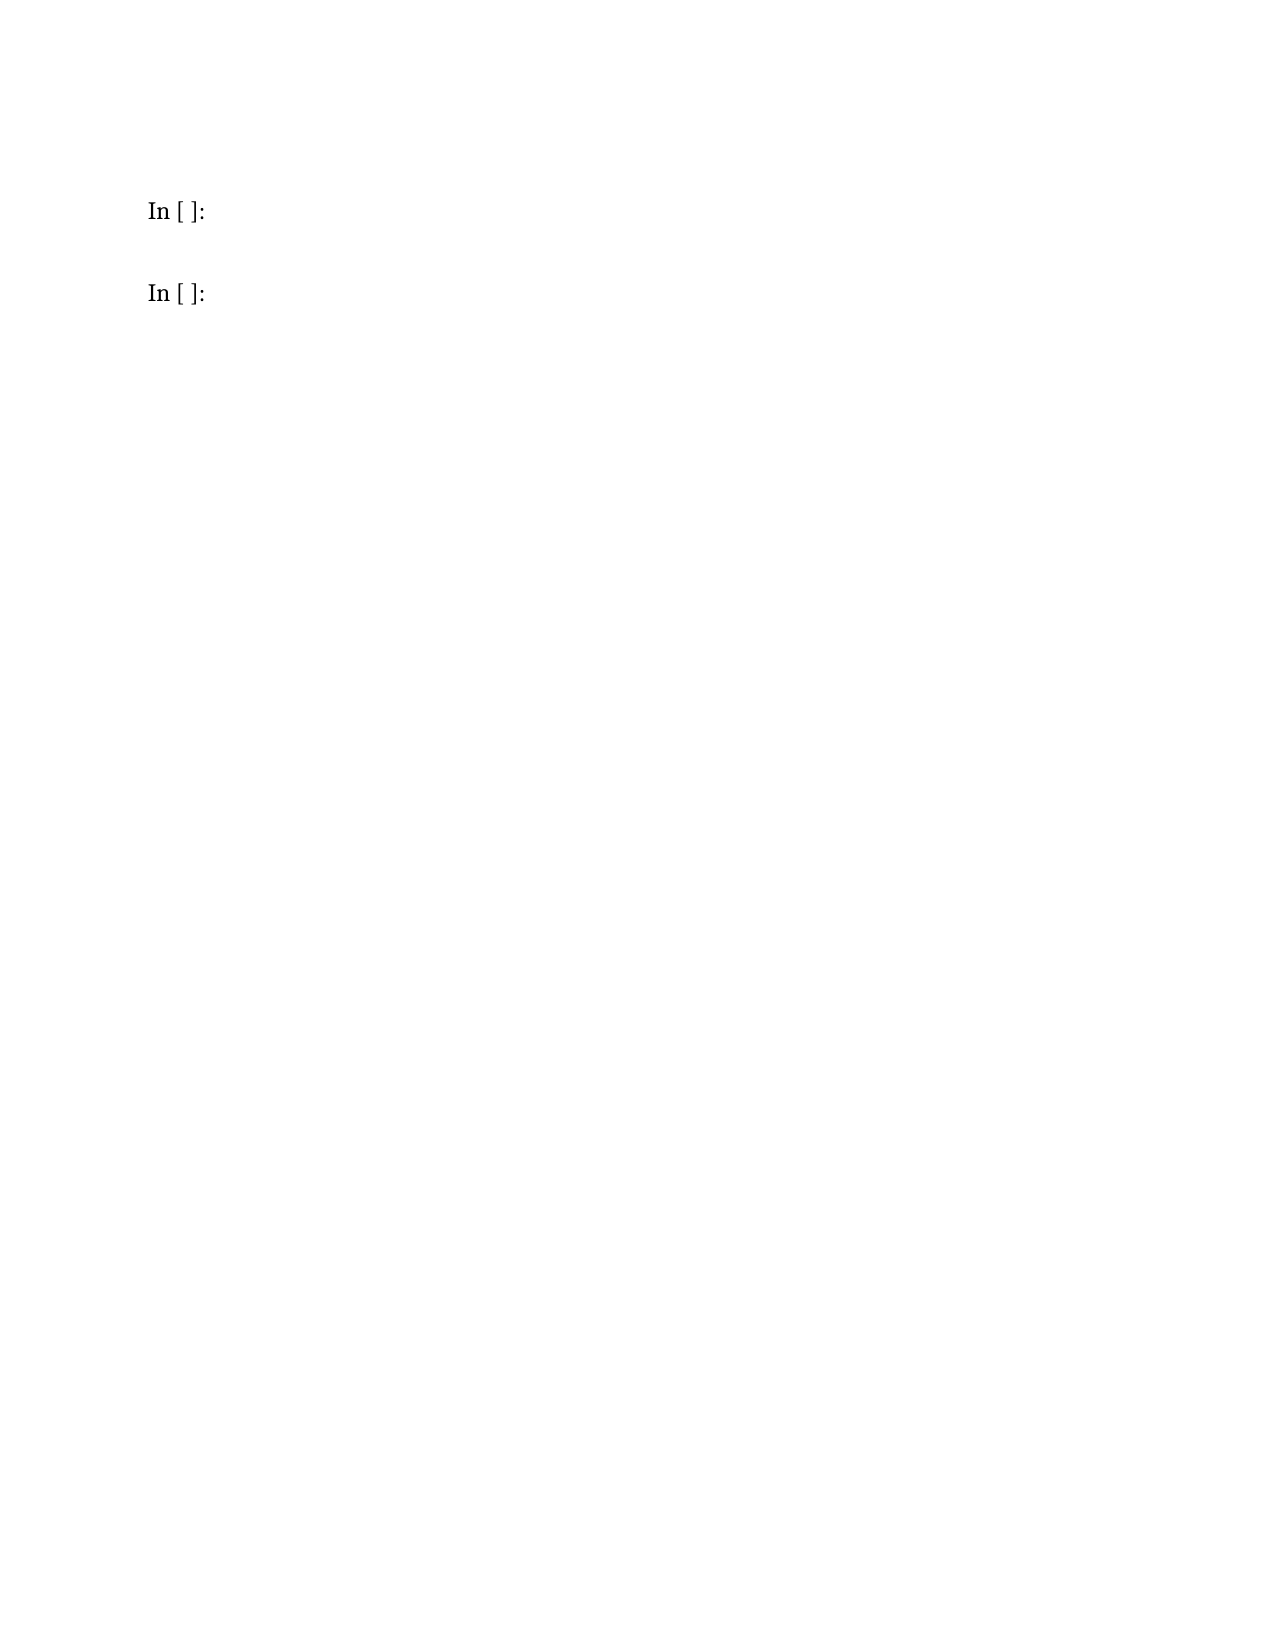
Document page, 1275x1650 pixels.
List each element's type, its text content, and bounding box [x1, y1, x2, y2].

text In [ ]: [148, 197, 1127, 226]
text In [ ]: [148, 279, 1127, 308]
